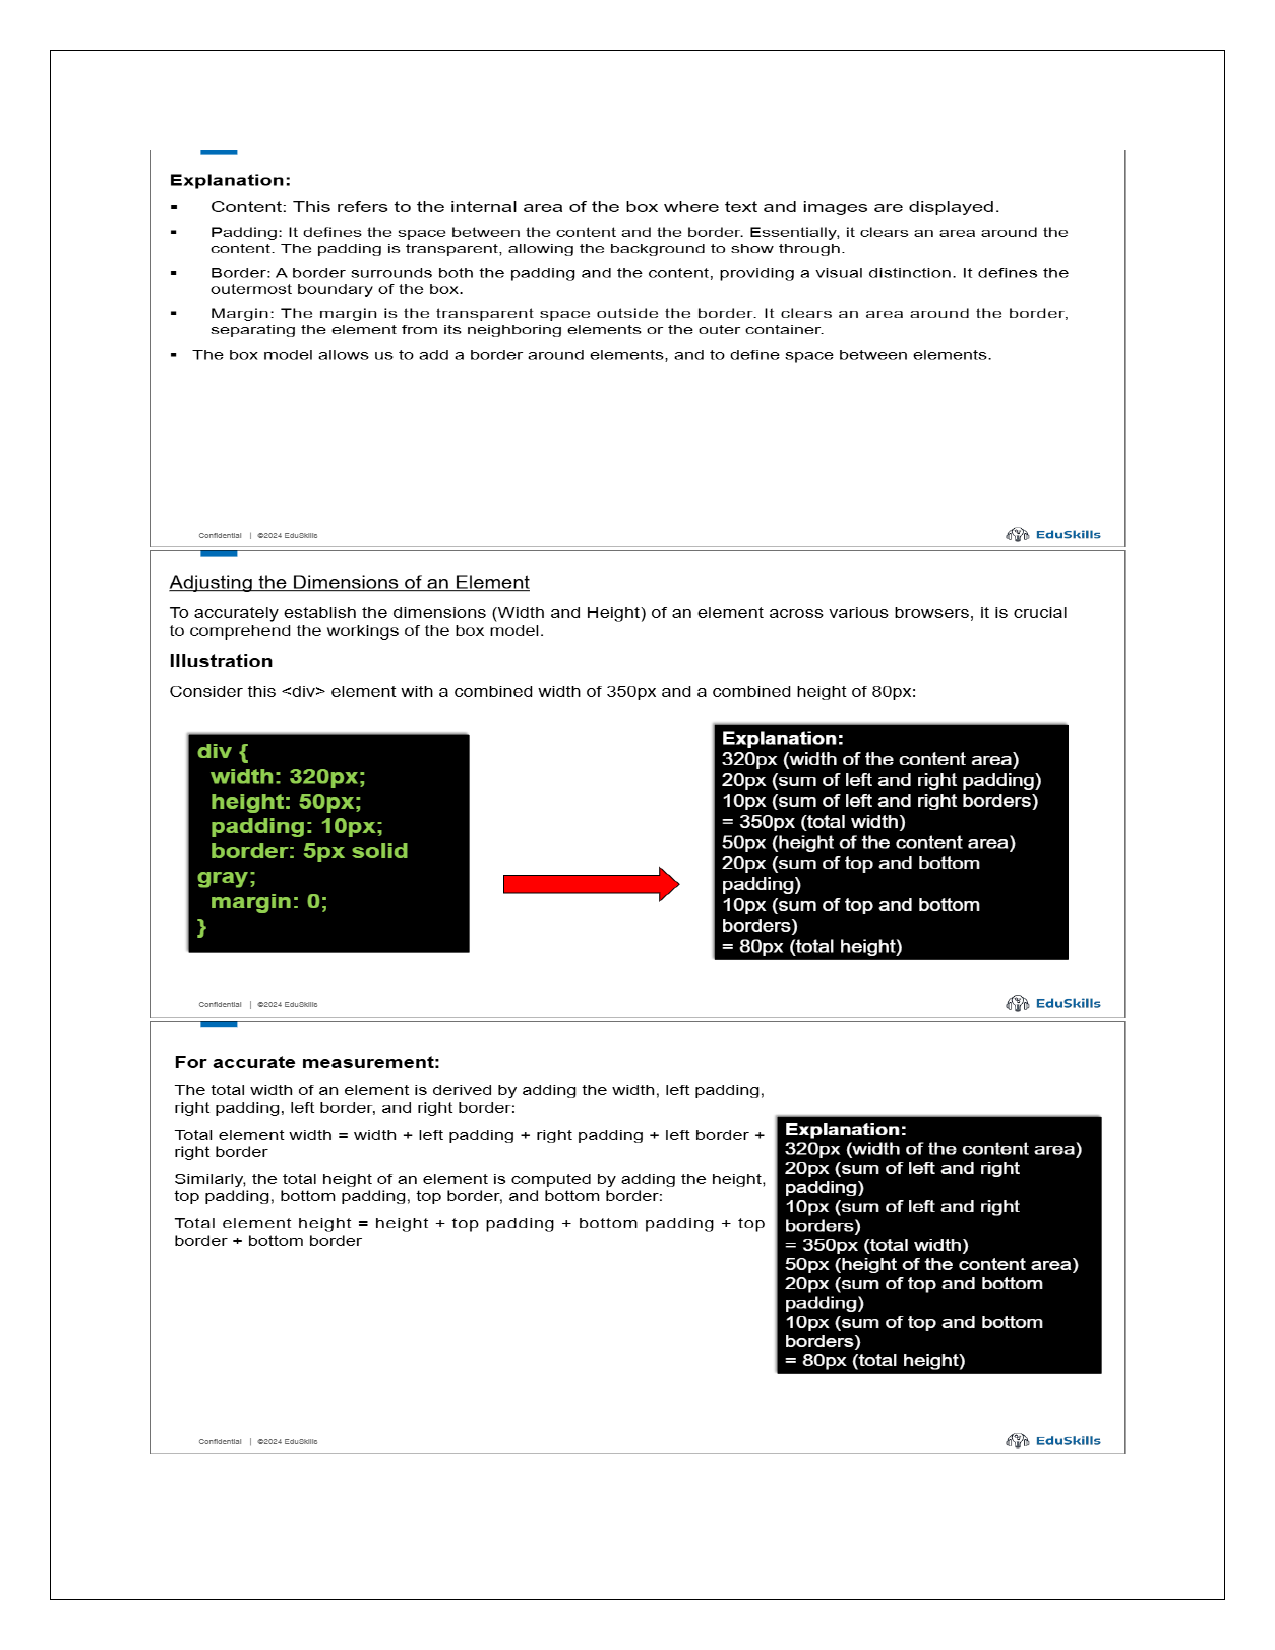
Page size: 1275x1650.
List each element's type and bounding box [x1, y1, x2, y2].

picture [150, 1021, 1126, 1454]
picture [150, 150, 1126, 547]
picture [150, 550, 1126, 1018]
